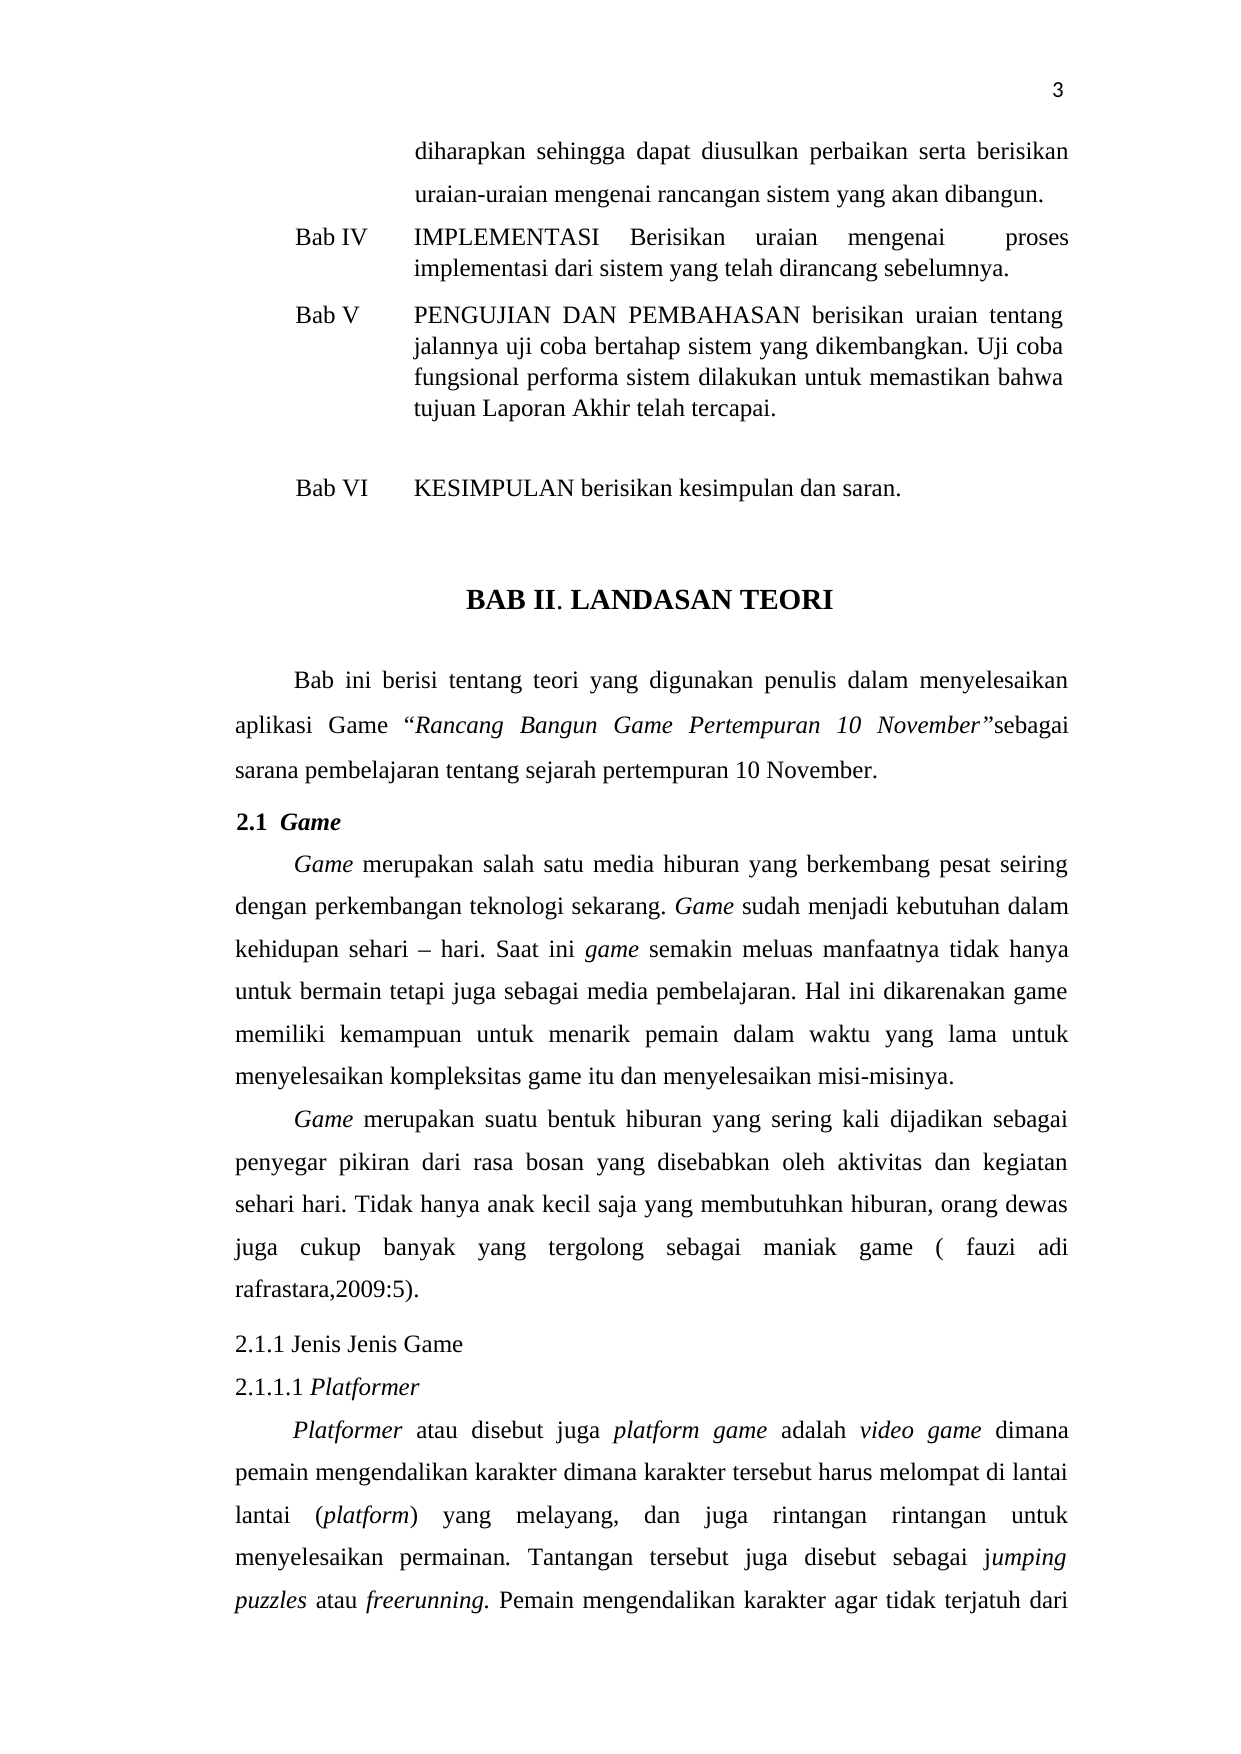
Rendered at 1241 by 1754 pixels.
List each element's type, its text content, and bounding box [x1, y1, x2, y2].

table_cell Bab V [236, 300, 413, 473]
text 2.1.1 Jenis Jenis Game [235, 1329, 1069, 1358]
text Bab ini berisi tentang teori yang digunakan penulis dalam menyelesaikan aplikasi Game “Rancang Bangun Game Pertempuran 10 November”sebagai sarana pembelajaran tentang sejarah pertempuran 10 November. [235, 666, 1069, 784]
subtitle BAB II. LANDASAN TEORI [257, 582, 1042, 616]
table_header Bab IV [236, 222, 413, 300]
table_cell Bab VI [236, 473, 413, 551]
table_cell KESIMPULAN berisikan kesimpulan dan saran. [414, 473, 1070, 551]
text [413, 136, 1069, 207]
text Game merupakan suatu bentuk hiburan yang sering kali dijadikan sebagai penyegar pikiran dari rasa bosan yang disebabkan oleh aktivitas dan kegiatan sehari hari. Tidak hanya anak kecil saja yang membutuhkan hiburan, orang dewas juga cukup banyak yang tergolong sebagai maniak game ( fauzi adi rafrastara,2009:5). [235, 1104, 1069, 1303]
text Game merupakan salah satu media hiburan yang berkembang pesat seiring dengan perkembangan teknologi sekarang. Game sudah menjadi kebutuhan dalam kehidupan sehari – hari. Saat ini game semakin meluas manfaatnya tidak hanya untuk bermain tetapi juga sebagai media pembelajaran. Hal ini dikarenakan game memiliki kemampuan untuk menarik pemain dalam waktu yang lama untuk menyelesaikan kompleksitas game itu dan menyelesaikan misi-misinya. [235, 849, 1069, 1090]
subtitle 2.1 Game [236, 807, 1049, 835]
table_cell PENGUJIAN DAN PEMBAHASAN berisikan uraian tentang jalannya uji coba bertahap sistem yang dikembangkan. Uji coba fungsional performa sistem dilakukan untuk memastikan bahwa tujuan Laporan Akhir telah tercapai. [414, 300, 1070, 473]
text 2.1.1.1 Platformer [235, 1372, 1049, 1401]
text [235, 1415, 1069, 1614]
table_header IMPLEMENTASI Berisikan uraian mengenai proses implementasi dari sistem yang telah dirancang sebelumnya. [414, 222, 1070, 300]
